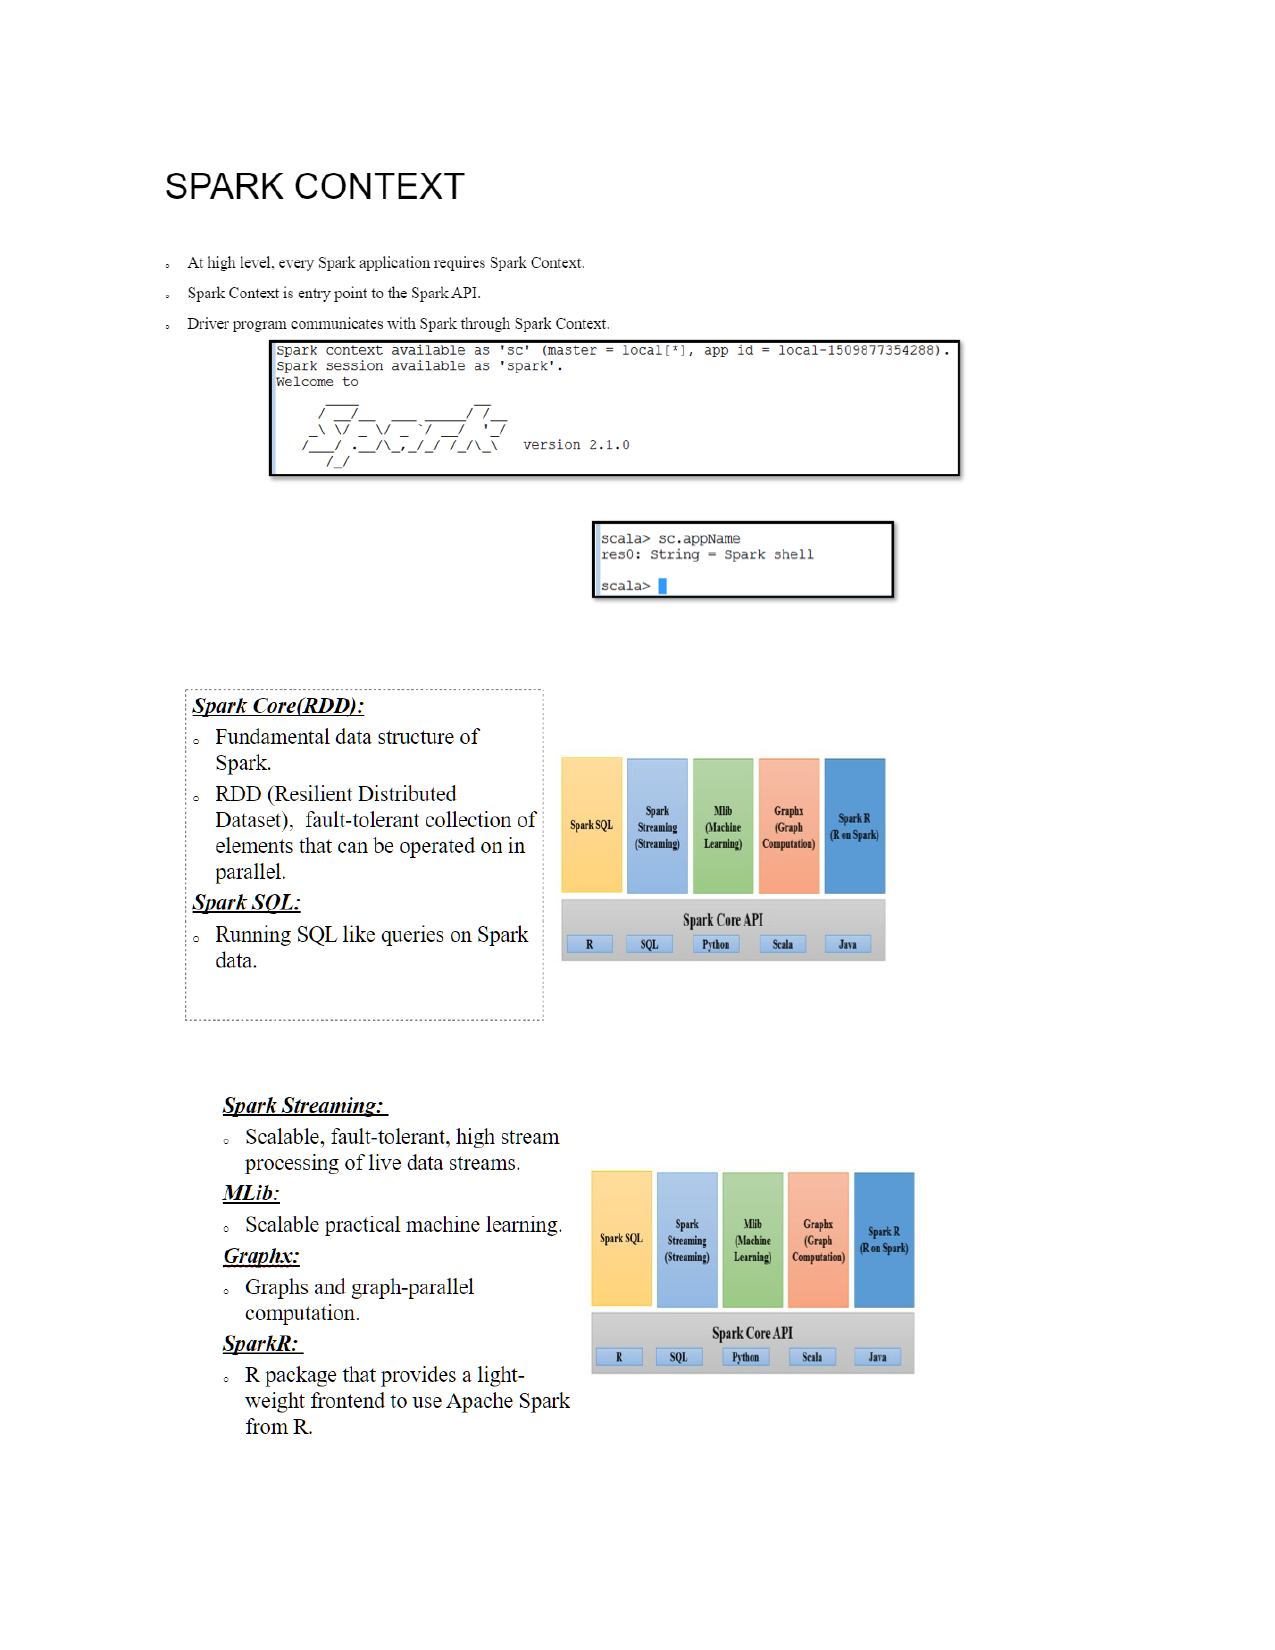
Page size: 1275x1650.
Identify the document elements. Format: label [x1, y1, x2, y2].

picture [150, 1054, 963, 1489]
picture [150, 657, 903, 1052]
picture [150, 150, 992, 639]
